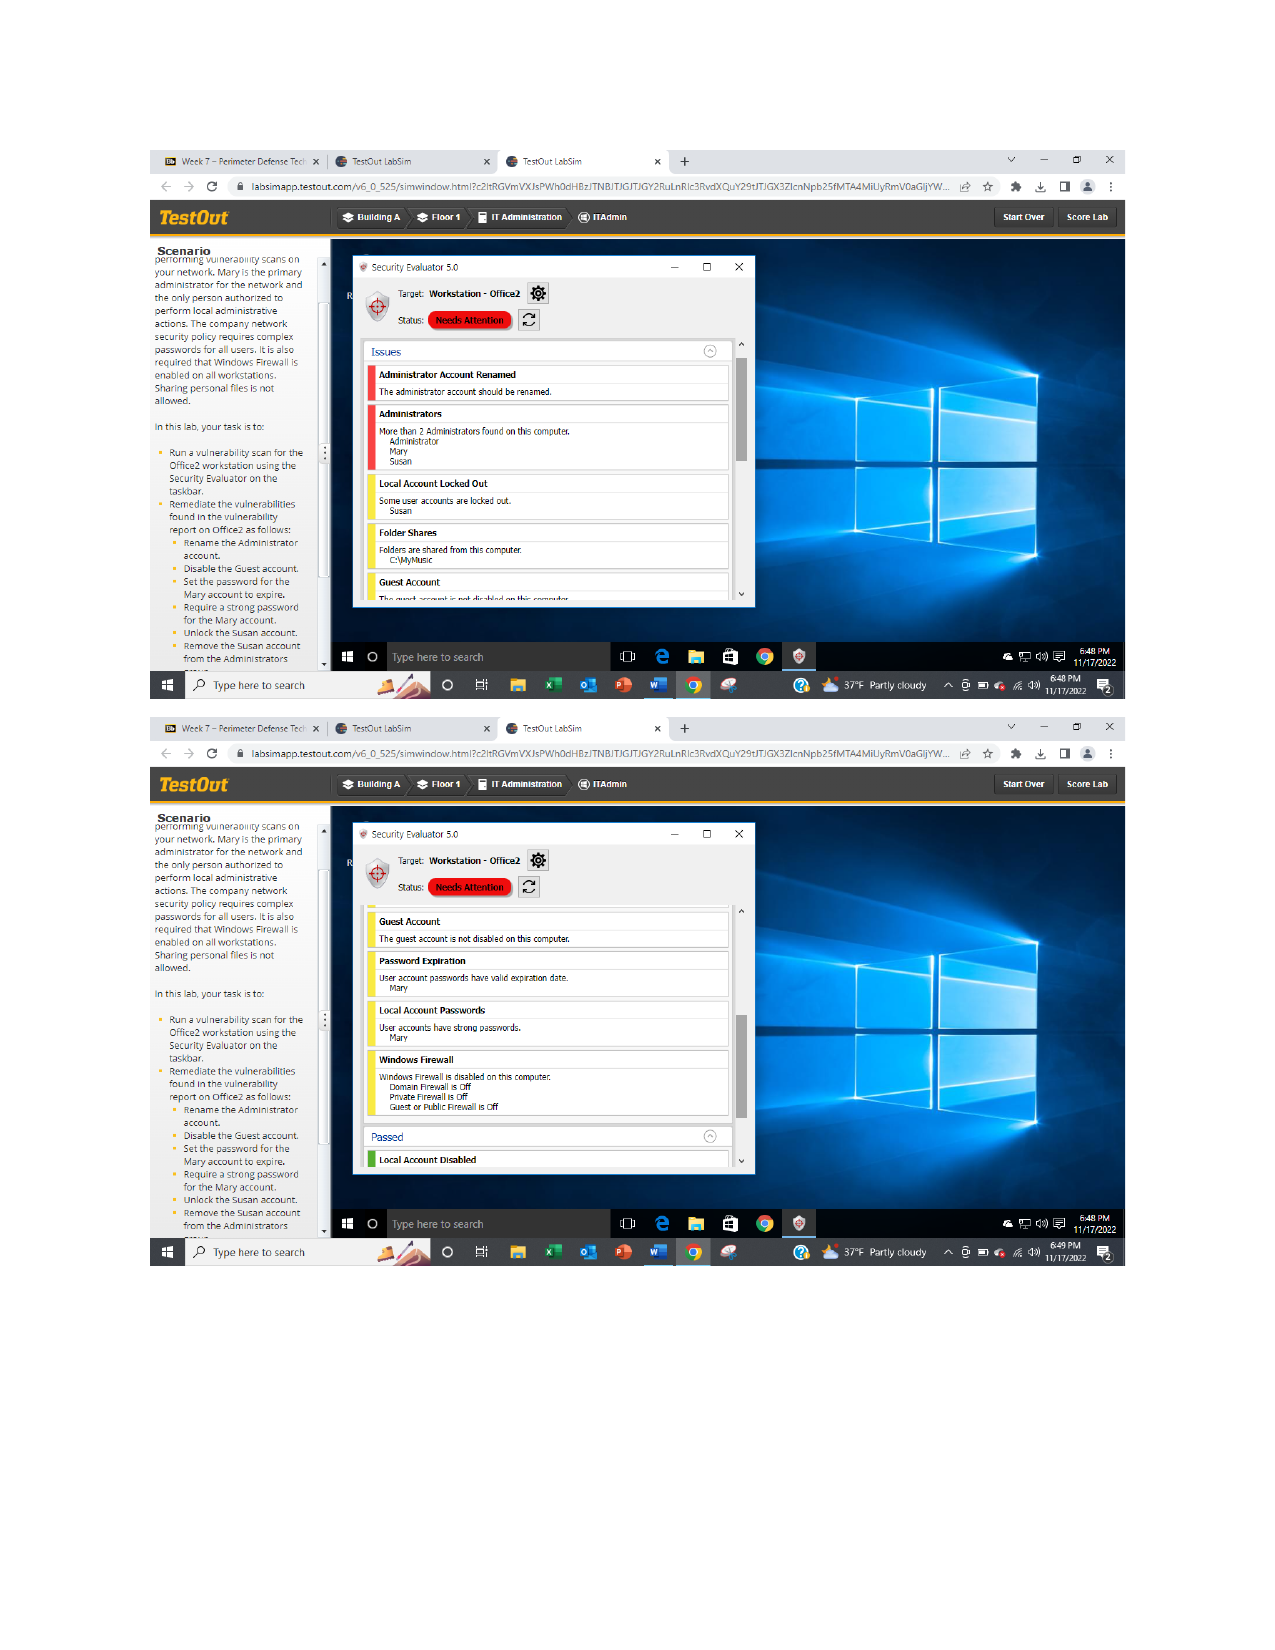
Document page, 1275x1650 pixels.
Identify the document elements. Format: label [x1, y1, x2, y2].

picture [150, 717, 1125, 1266]
picture [150, 150, 1125, 699]
